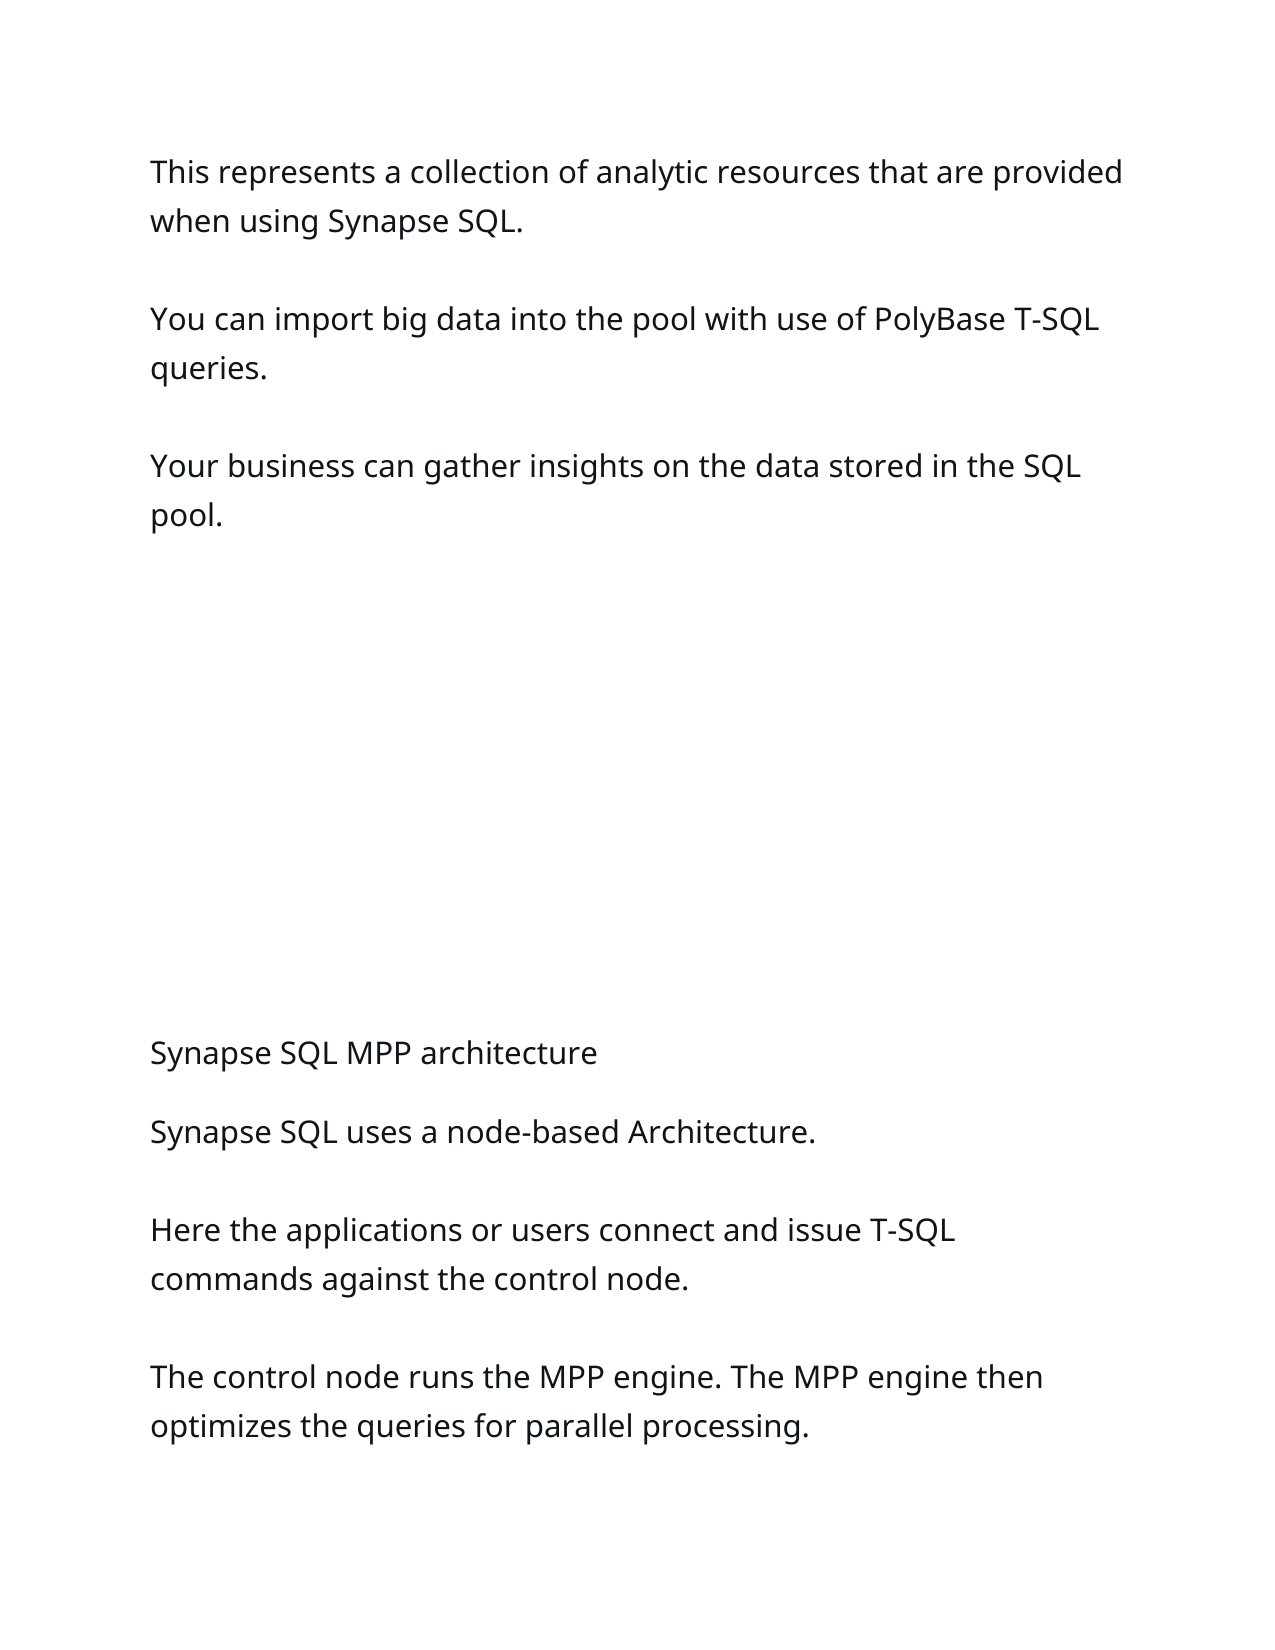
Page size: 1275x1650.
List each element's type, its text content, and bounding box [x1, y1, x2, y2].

text This represents a collection of analytic resources that are provided when using Synapse SQL. [150, 150, 1125, 242]
text The control node runs the MPP engine. The MPP engine then optimizes the queries for parallel processing. [150, 1355, 1125, 1447]
text Your business can gather insights on the data stored in the SQL pool. [150, 444, 1125, 535]
text Synapse SQL uses a node-based Architecture. [150, 1110, 1125, 1153]
text You can import big data into the pool with use of PolyBase T-SQL queries. [150, 297, 1125, 388]
text Synapse SQL MPP architecture [150, 1031, 1125, 1074]
text Here the applications or users connect and issue T-SQL commands against the control node. [150, 1208, 1125, 1300]
